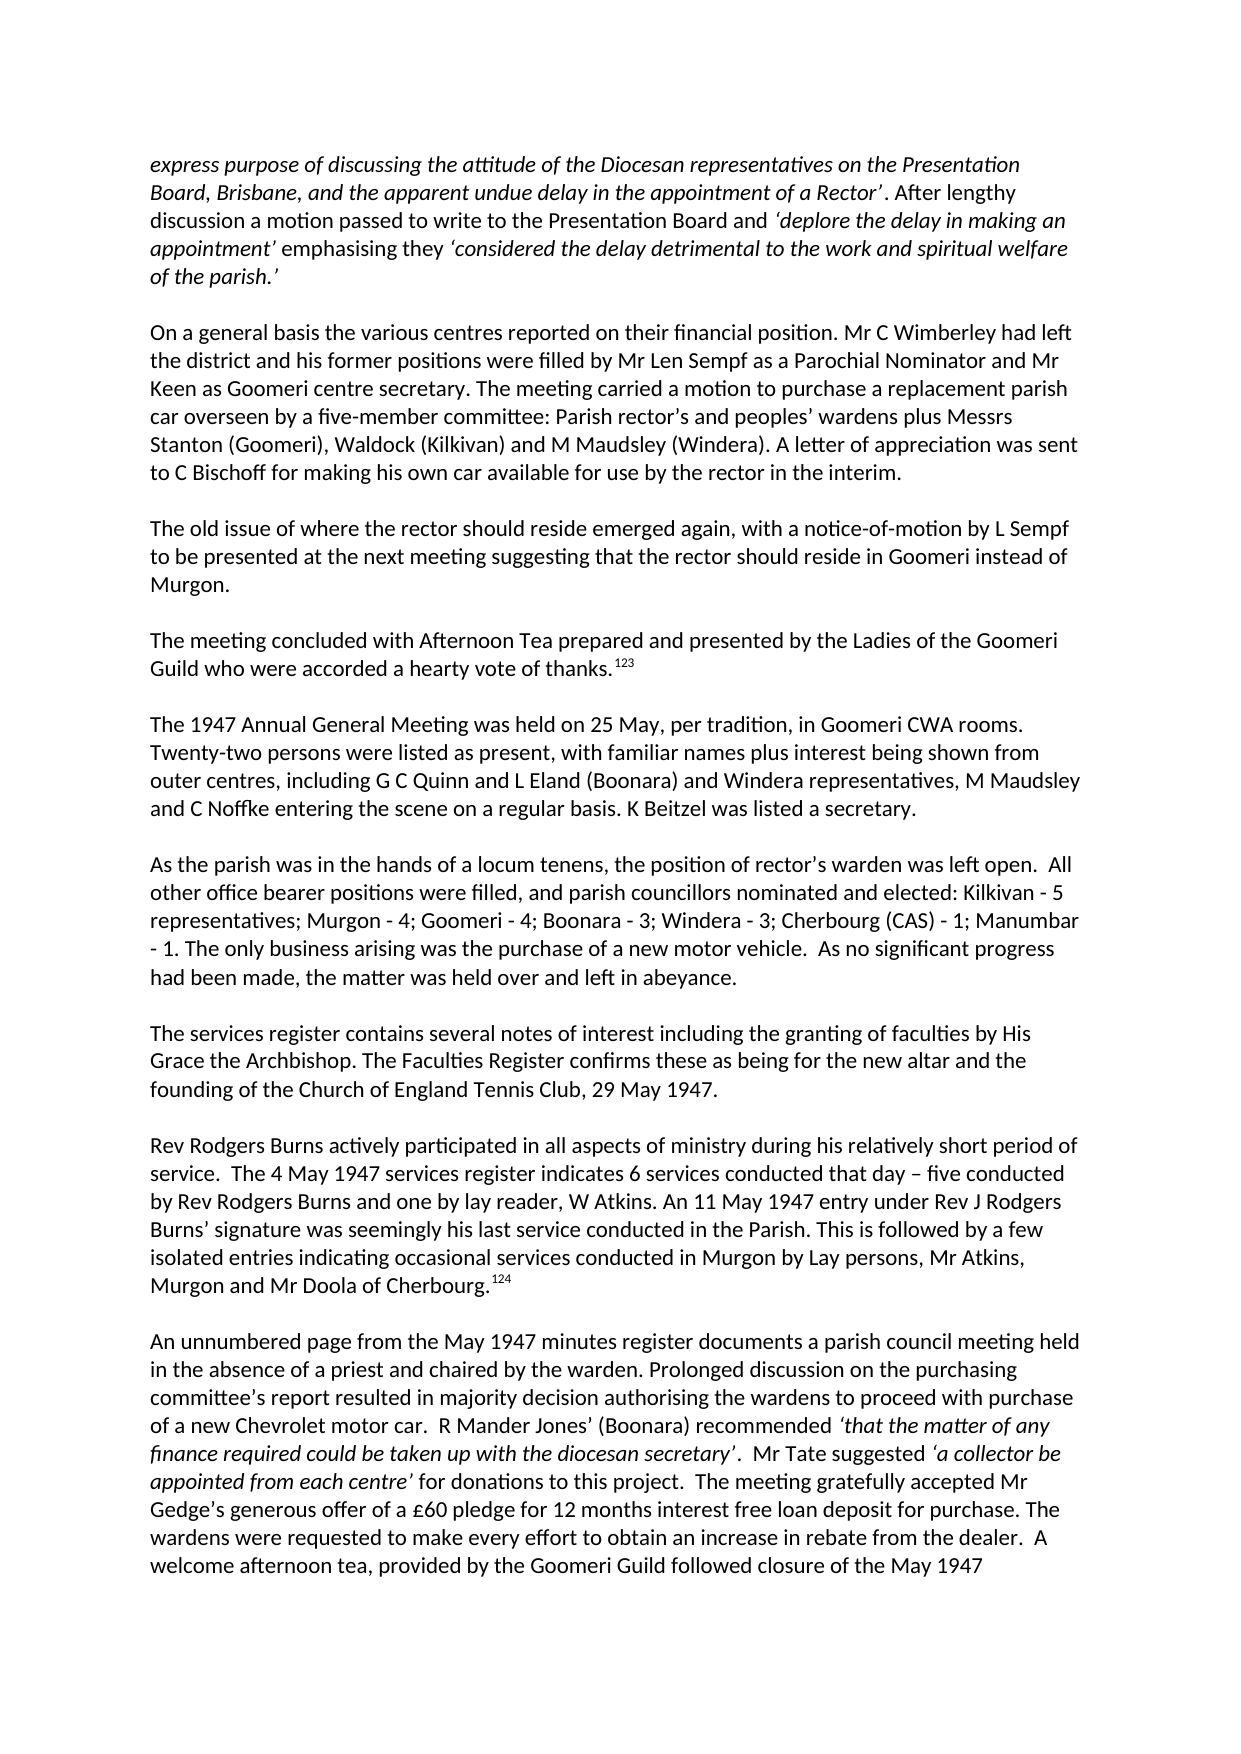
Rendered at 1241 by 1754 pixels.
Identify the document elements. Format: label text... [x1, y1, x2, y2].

text Rev Rodgers Burns actively participated in all aspects of ministry during his relatively short period of service. The 4 May 1947 services register indicates 6 services conducted that day – five conducted by Rev Rodgers Burns and one by lay reader, W Atkins. An 11 May 1947 entry under Rev J Rodgers Burns’ signature was seemingly his last service conducted in the Parish. This is followed by a few isolated entries indicating occasional services conducted in Murgon by Lay persons, Mr Atkins, Murgon and Mr Doola of Cherbourg. [150, 1131, 1090, 1299]
text The 1947 Annual General Meeting was held on 25 May, per tradition, in Goomeri CWA rooms. Twenty-two persons were listed as present, with familiar names plus interest being shown from outer centres, including G C Quinn and L Eland (Boonara) and Windera representatives, M Maudsley and C Noffke entering the scene on a regular basis. K Beitzel was listed a secretary. [150, 710, 1090, 822]
text On a general basis the various centres reported on their financial position. Mr C Wimberley had left the district and his former positions were filled by Mr Len Sempf as a Parochial Nominator and Mr Keen as Goomeri centre secretary. The meeting carried a motion to purchase a replacement parish car overseen by a five-member committee: Parish rector’s and peoples’ wardens plus Messrs Stanton (Goomeri), Waldock (Kilkivan) and M Maudsley (Windera). A letter of appreciation was sent to C Bischoff for making his own car available for use by the rector in the interim. [150, 318, 1090, 486]
text As the parish was in the hands of a locum tenens, the position of rector’s warden was left open. All other office bearer positions were filled, and parish councillors nominated and elected: Kilkivan - 5 representatives; Murgon - 4; Goomeri - 4; Boonara - 3; Windera - 3; Cherbourg (CAS) - 1; Manumbar - 1. The only business arising was the purchase of a new motor vehicle. As no significant progress had been made, the matter was held over and left in abeyance. [150, 851, 1090, 991]
text The services register contains several notes of interest including the granting of faculties by His Grace the Archbishop. The Faculties Register confirms these as being for the new altar and the founding of the Church of England Tennis Club, 29 May 1947. [150, 1019, 1090, 1103]
text The meeting concluded with Afternoon Tea prepared and presented by the Ladies of the Goomeri Guild who were accorded a hearty vote of thanks. [150, 626, 1090, 682]
text The old issue of where the rector should reside emerged again, with a notice-of-motion by L Sempf to be presented at the next meeting suggesting that the rector should reside in Goomeri instead of Murgon. [150, 514, 1090, 598]
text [150, 150, 1090, 290]
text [150, 1327, 1090, 1579]
